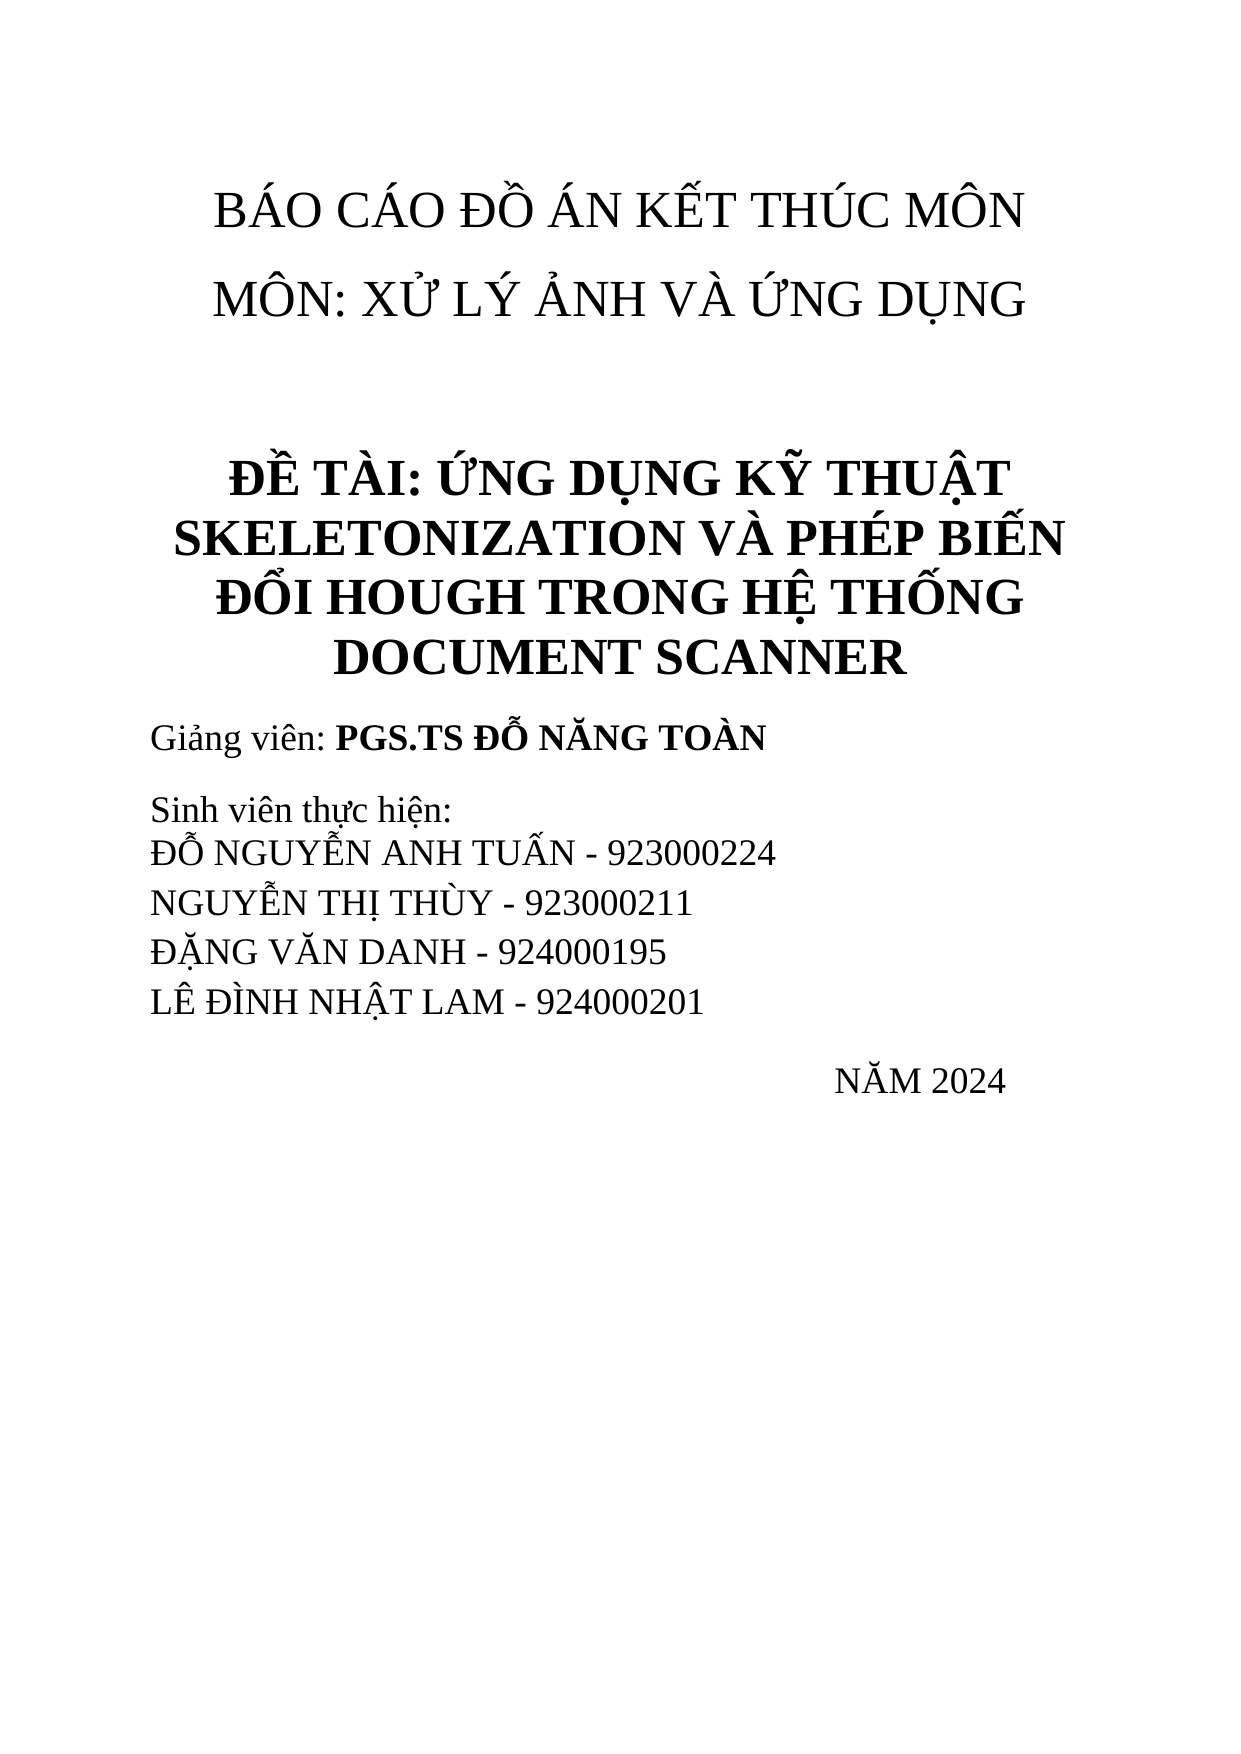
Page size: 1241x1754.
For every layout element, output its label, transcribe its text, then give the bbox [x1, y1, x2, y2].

text Giảng viên: PGS.TS ĐỖ NĂNG TOÀN [150, 715, 1090, 758]
text MÔN: XỬ LÝ ẢNH VÀ ỨNG DỤNG [150, 268, 1090, 328]
text ĐẶNG VĂN DANH - 924000195 [150, 930, 1090, 973]
text ĐỖ NGUYỄN ANH TUẤN - 923000224 [150, 831, 1090, 874]
text ĐỀ TÀI: ỨNG DỤNG KỸ THUẬT SKELETONIZATION VÀ PHÉP BIẾN ĐỔI HOUGH TRONG HỆ THỐNG DOCUMENT SCANNER [150, 446, 1090, 686]
text NĂM 2024 [675, 1058, 1090, 1101]
text BÁO CÁO ĐỒ ÁN KẾT THÚC MÔN [150, 179, 1090, 239]
text LÊ ĐÌNH NHẬT LAM - 924000201 [150, 979, 1090, 1022]
text Sinh viên thực hiện: [150, 787, 1090, 831]
text NGUYỄN THỊ THÙY - 923000211 [150, 880, 1090, 923]
